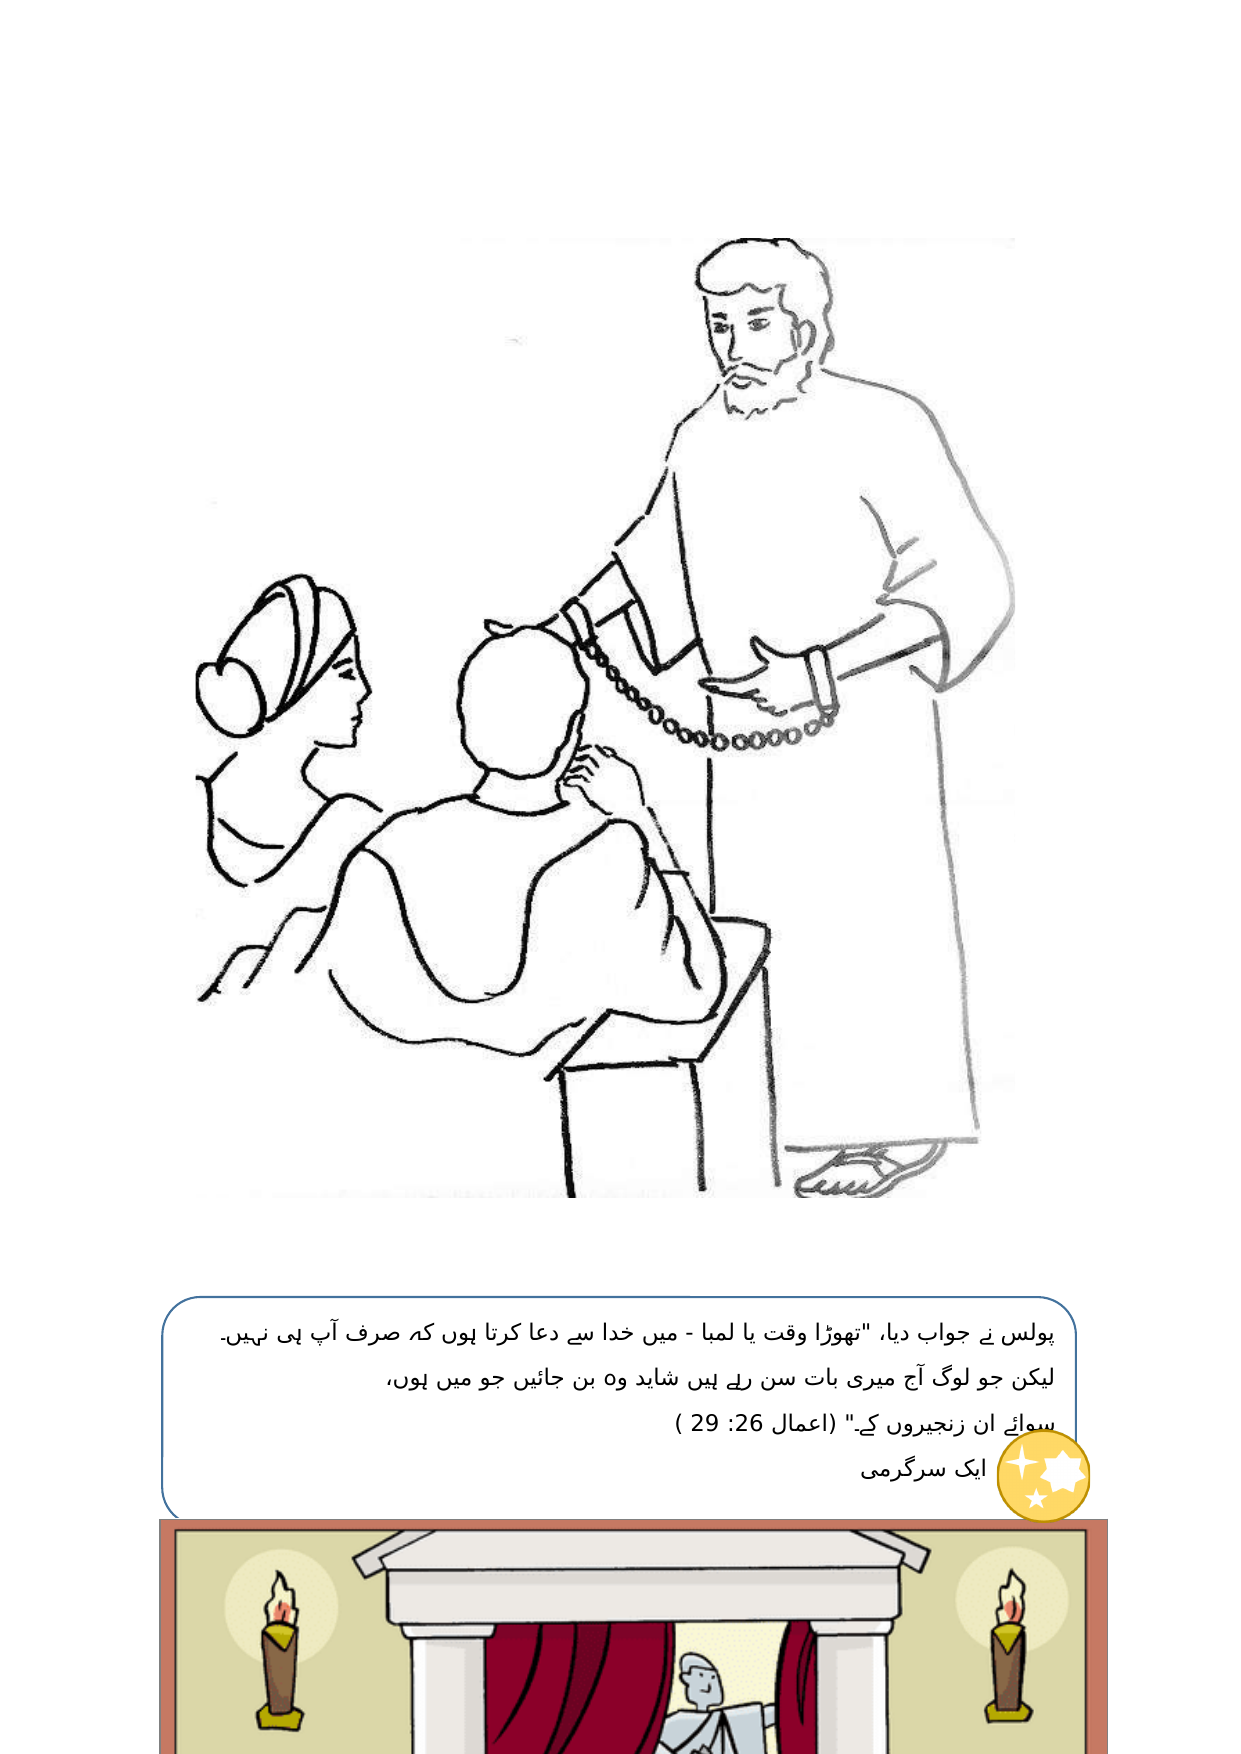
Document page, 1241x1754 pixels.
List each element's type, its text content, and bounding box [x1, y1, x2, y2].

text پولس نے جواب دیا، "تھوڑا وقت یا لمبا - میں خدا سے دعا کرتا ہوں کہ صرف آپ ہی نہیں۔ [150, 1319, 1090, 1346]
text ایک سرگرمی [150, 1455, 996, 1482]
text لیکن جو لوگ آج میری بات سن رہے ہیں شاید وہ بن جائیں جو میں ہوں، [150, 1364, 1090, 1391]
text سوائے ان زنجیروں کے۔" (اعمال 26: 29 ) [150, 1410, 1090, 1437]
picture [195, 238, 1016, 1198]
picture [161, 1429, 1107, 1754]
